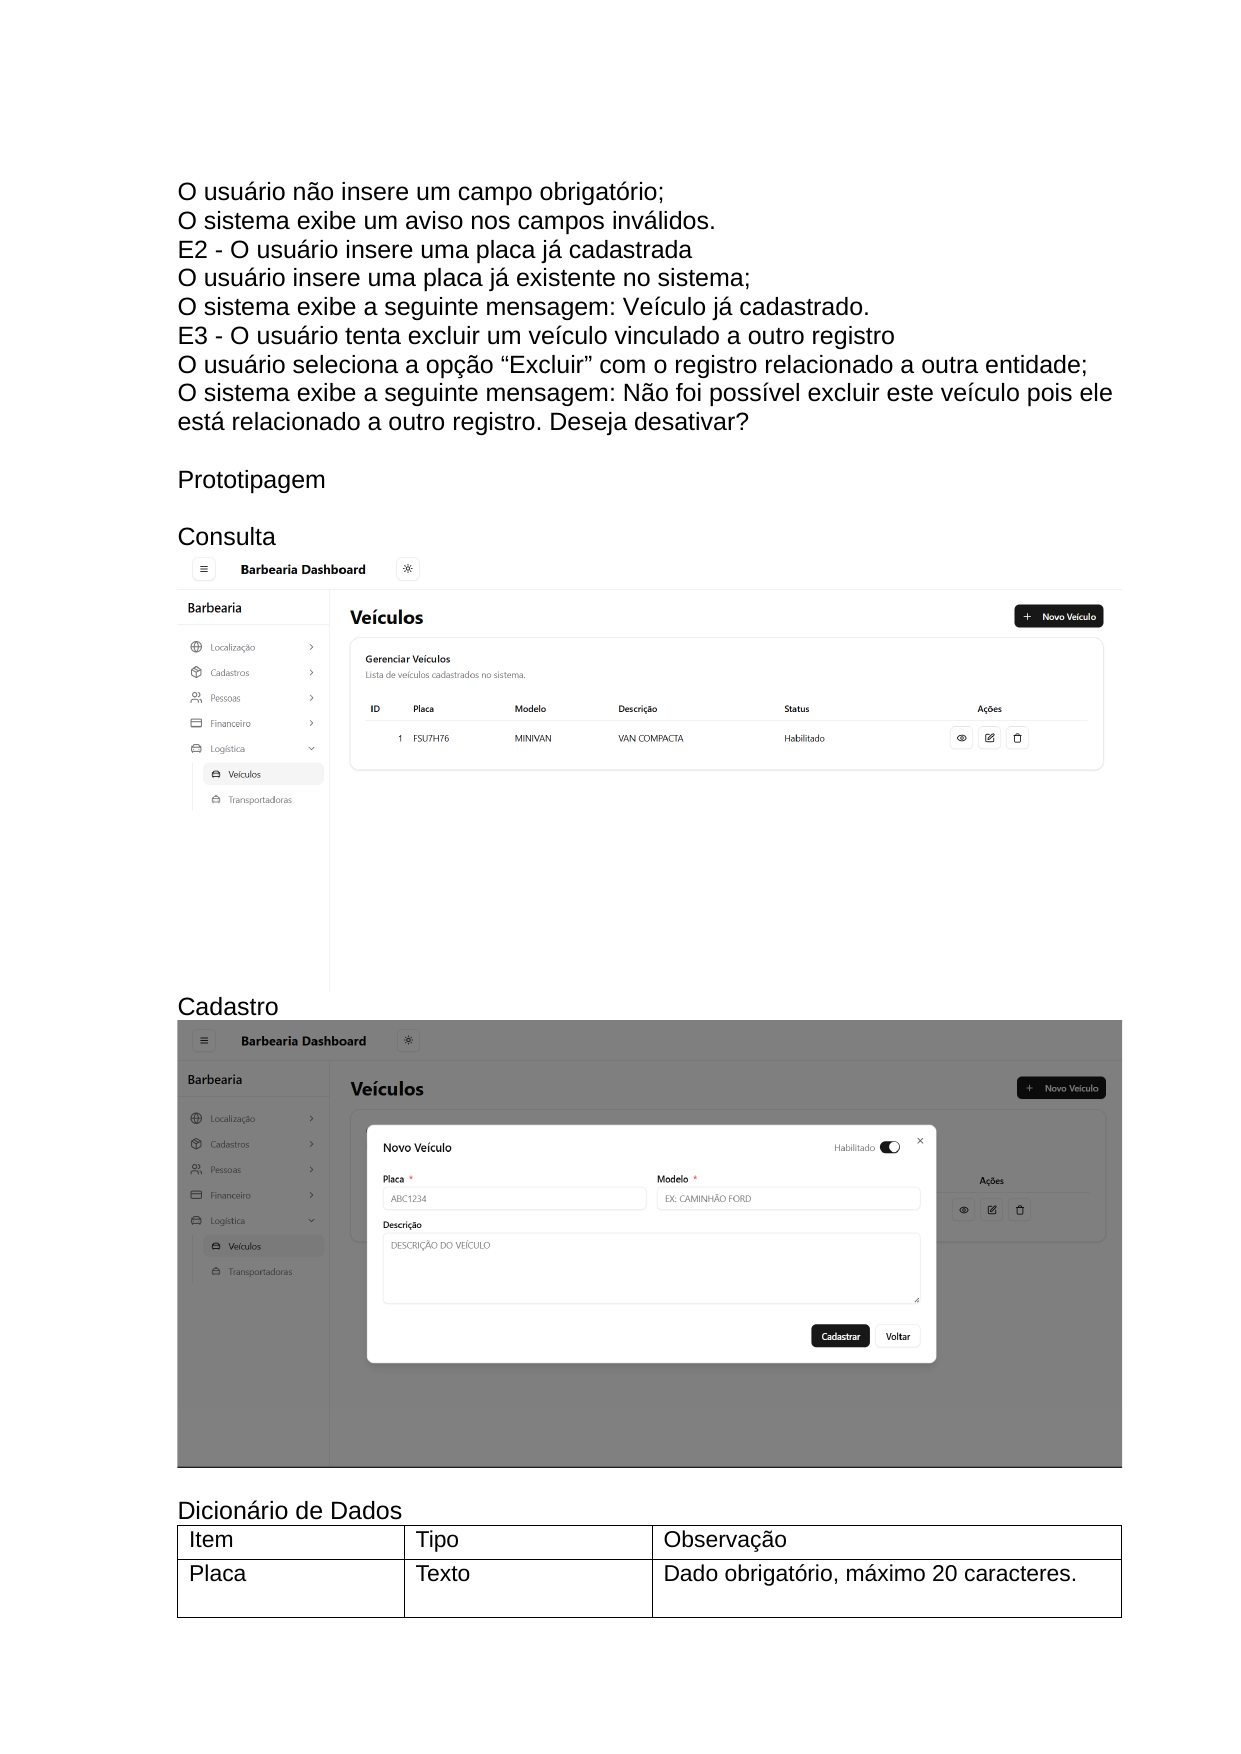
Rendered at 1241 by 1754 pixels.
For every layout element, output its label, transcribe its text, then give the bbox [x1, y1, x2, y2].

picture [177, 551, 1123, 992]
table_cell Placa [178, 1560, 404, 1617]
text O sistema exibe a seguinte mensagem: Não foi possível excluir este veículo pois ele está relacionado a outro registro. Deseja desativar? [177, 378, 1122, 436]
text O usuário insere uma placa já existente no sistema; [177, 263, 1122, 292]
text O sistema exibe a seguinte mensagem: Veículo já cadastrado. [177, 292, 1122, 321]
picture [177, 1020, 1123, 1468]
table_header Tipo [405, 1526, 652, 1558]
text O usuário seleciona a opção “Excluir” com o registro relacionado a outra entidade; [177, 350, 1122, 378]
text E2 - O usuário insere uma placa já cadastrada [177, 235, 1122, 263]
text Cadastro [177, 992, 1122, 1020]
text Dicionário de Dados [177, 1496, 1122, 1525]
text Consulta [177, 522, 1122, 551]
table_cell Dado obrigatório, máximo 20 caracteres. [653, 1560, 1121, 1617]
table_header Item [178, 1526, 404, 1558]
text O usuário não insere um campo obrigatório; [177, 177, 1122, 206]
table_cell Texto [405, 1560, 652, 1617]
table_header Observação [653, 1526, 1121, 1558]
text E3 - O usuário tenta excluir um veículo vinculado a outro registro [177, 321, 1122, 350]
text Prototipagem [177, 465, 1122, 493]
text O sistema exibe um aviso nos campos inválidos. [177, 206, 1122, 235]
